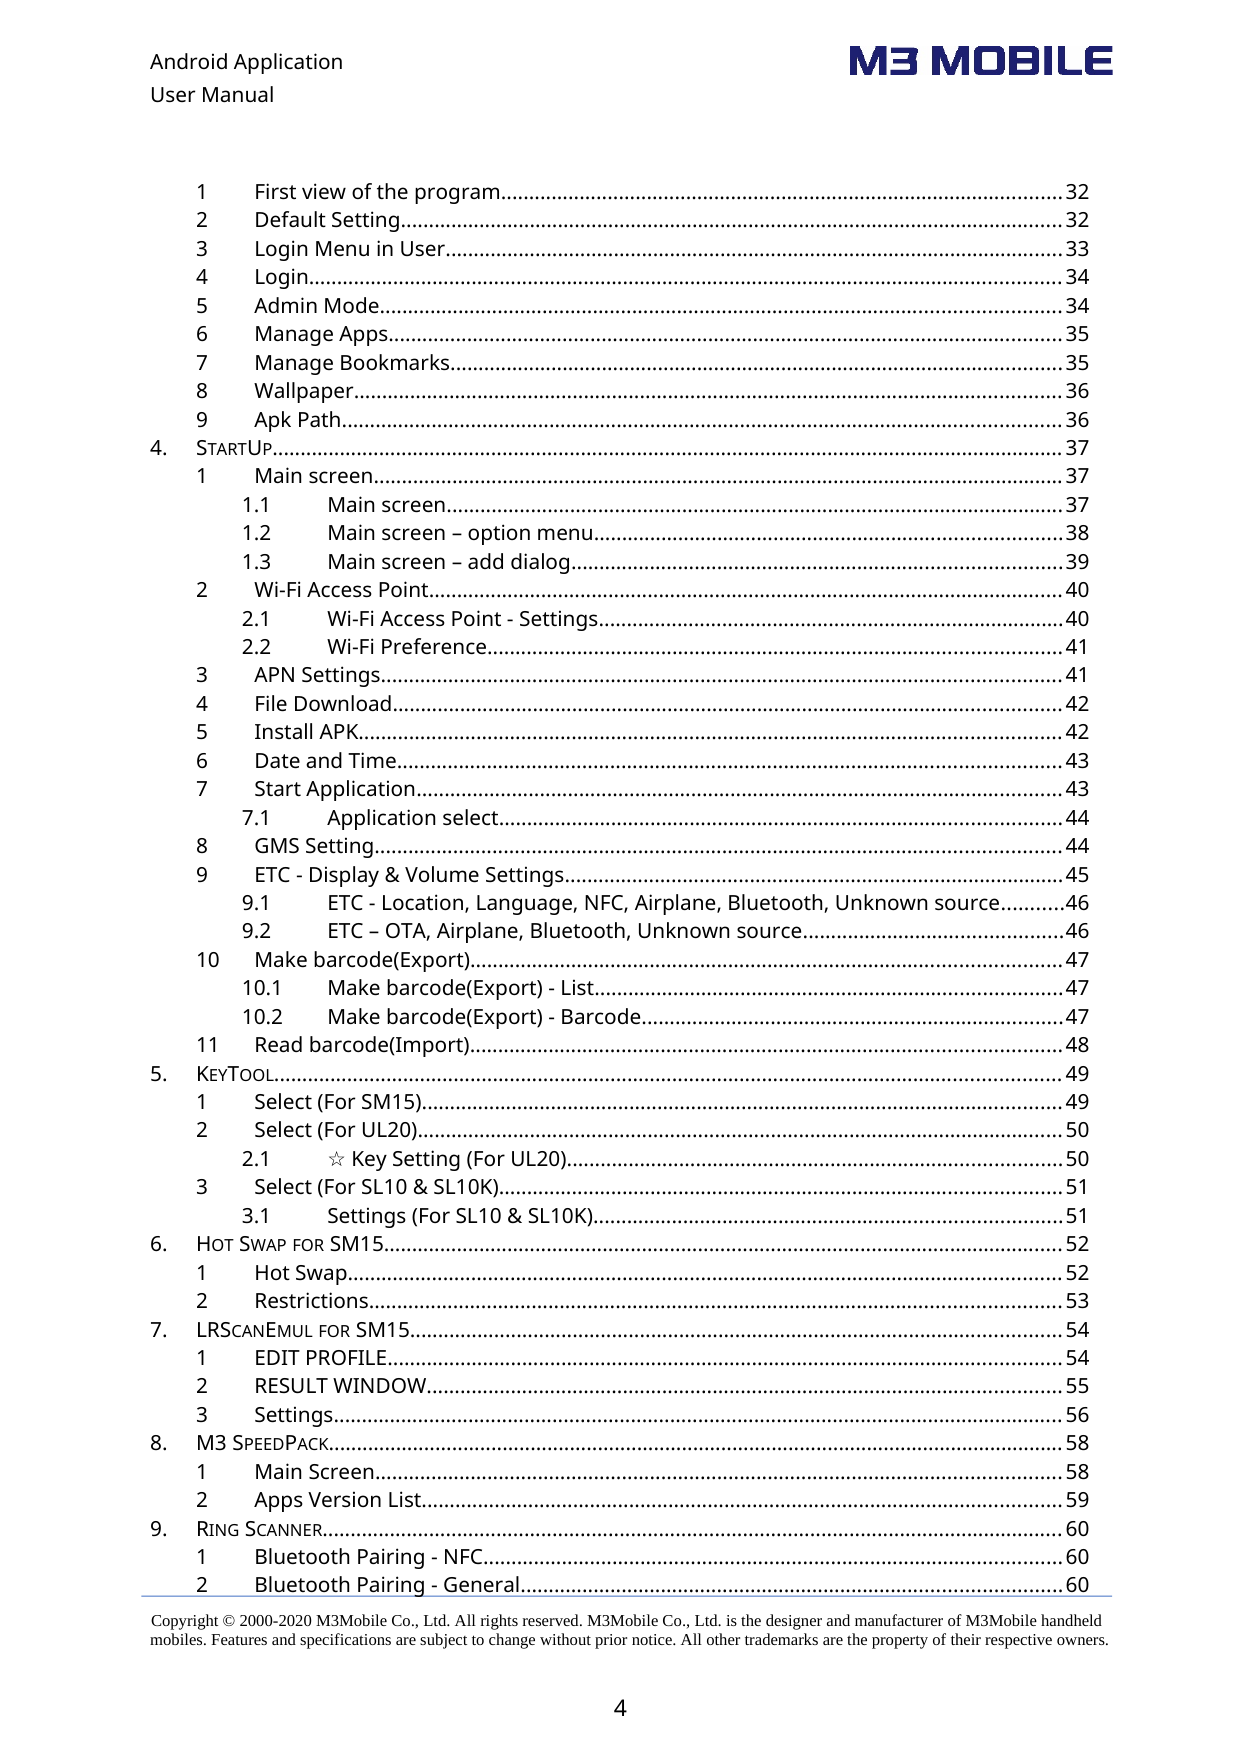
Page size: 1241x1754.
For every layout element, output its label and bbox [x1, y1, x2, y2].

picture [850, 46, 1113, 75]
